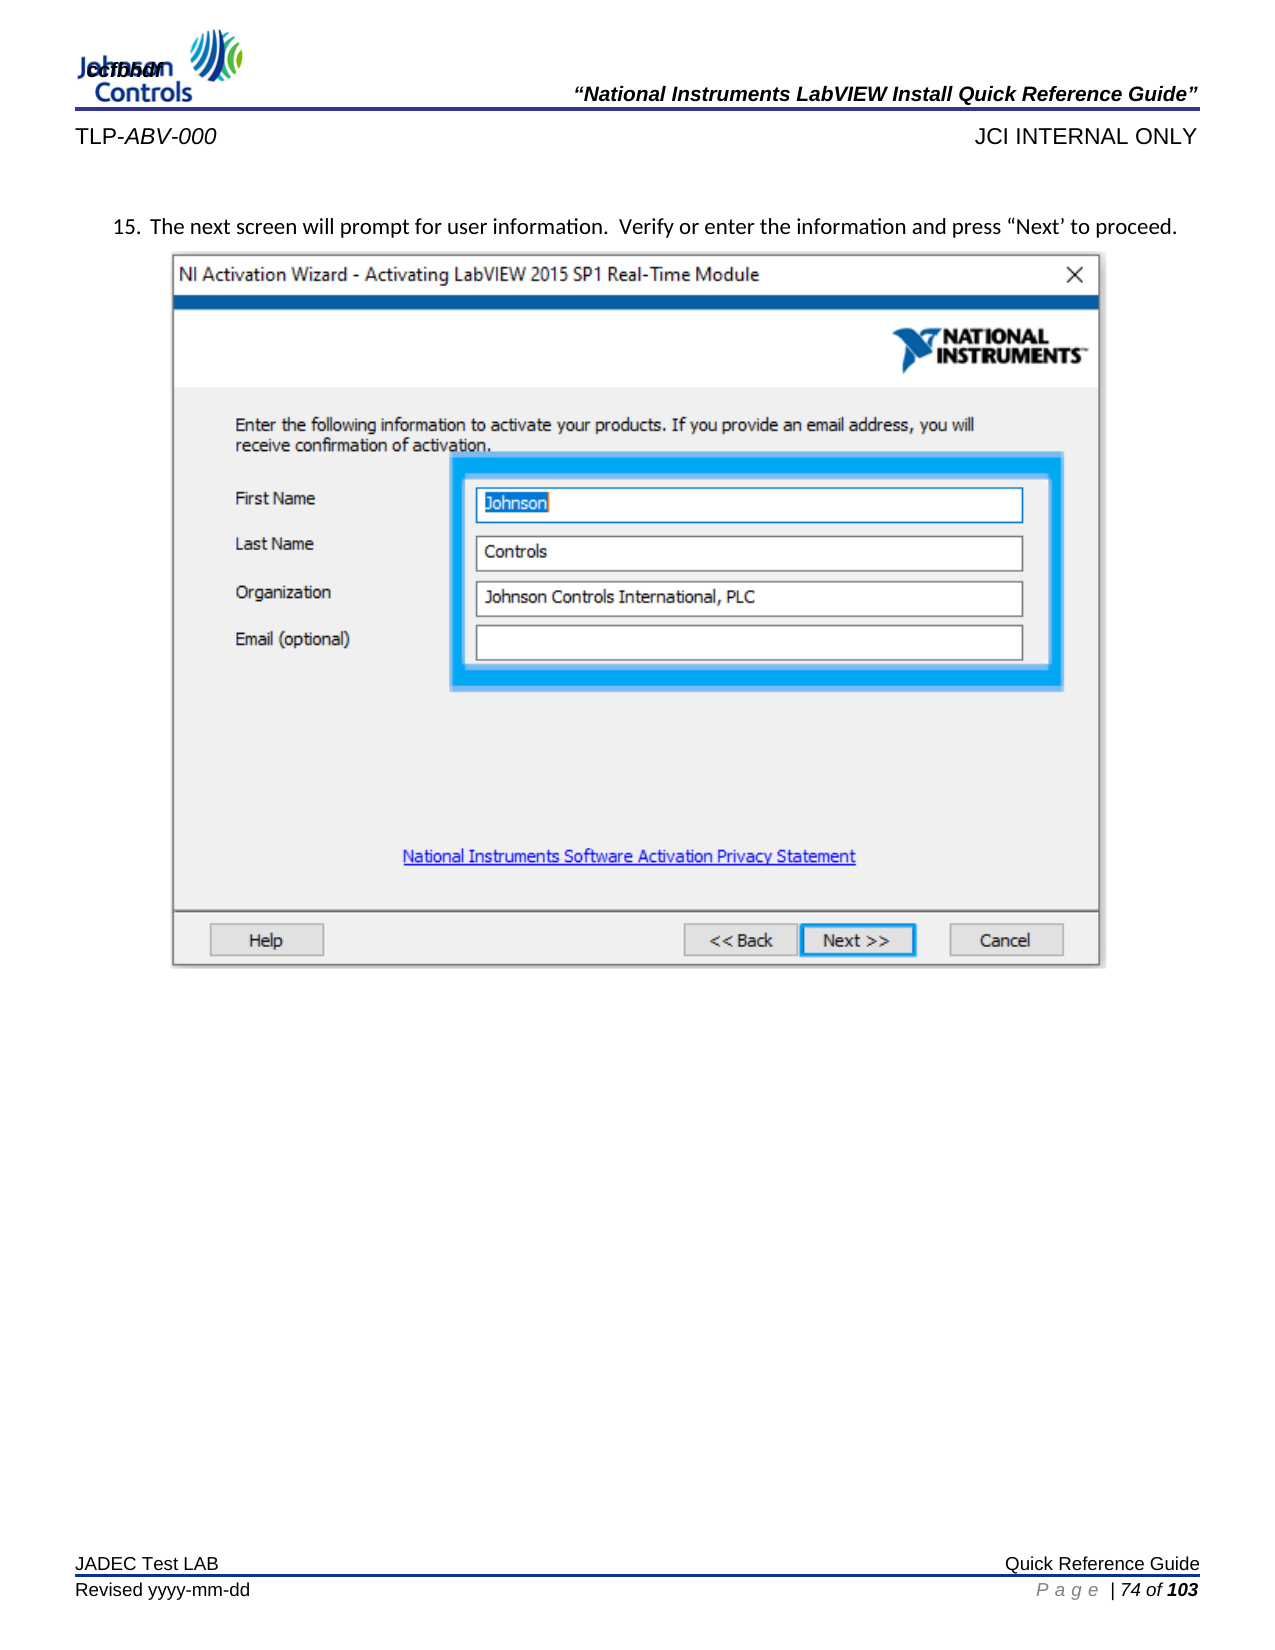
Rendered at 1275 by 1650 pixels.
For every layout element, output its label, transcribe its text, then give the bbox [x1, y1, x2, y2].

picture [76, 26, 246, 105]
picture [168, 250, 1108, 972]
list The next screen will prompt for user information. Verify or enter the information and press “Next’ to proceed. [112, 212, 1200, 240]
